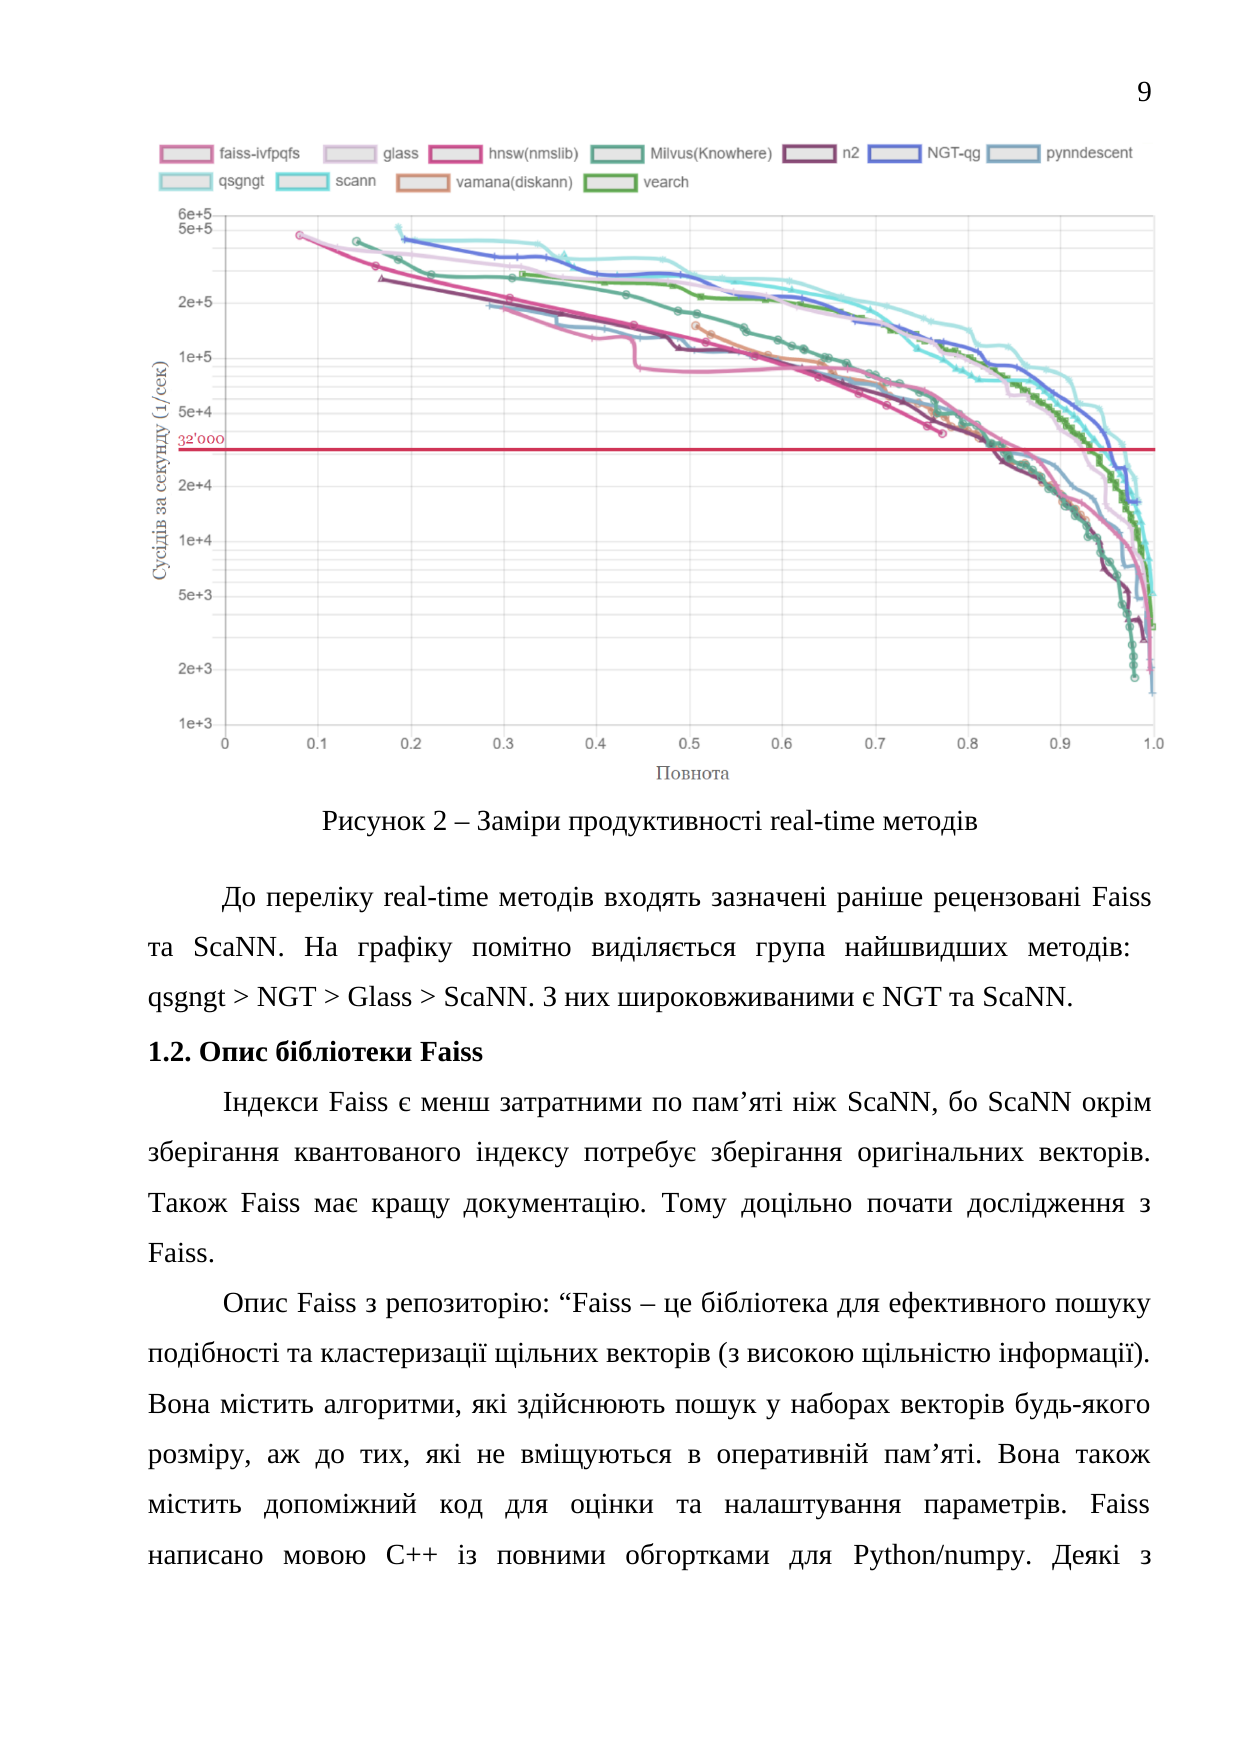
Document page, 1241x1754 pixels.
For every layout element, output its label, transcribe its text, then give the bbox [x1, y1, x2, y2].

picture [147, 141, 1168, 787]
text До переліку real-time методів входять зазначені раніше рецензовані Faiss та ScaNN. На графіку помітно виділяється група найшвидших методів: qsgngt > NGT > Glass > ScaNN. З них широковживаними є NGT та ScaNN. [148, 879, 1152, 1013]
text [148, 1285, 1152, 1570]
text Індекси Faiss є менш затратними по пам’яті ніж ScaNN, бо ScaNN окрім зберігання квантованого індексу потребує зберігання оригінальних векторів. Також Faiss має кращу документацію. Тому доцільно почати дослідження з Faiss. [148, 1084, 1152, 1268]
subtitle Опис бібліотеки Faiss [148, 1034, 1152, 1067]
text Рисунок 2 – Заміри продуктивності real-time методів [148, 803, 1152, 837]
